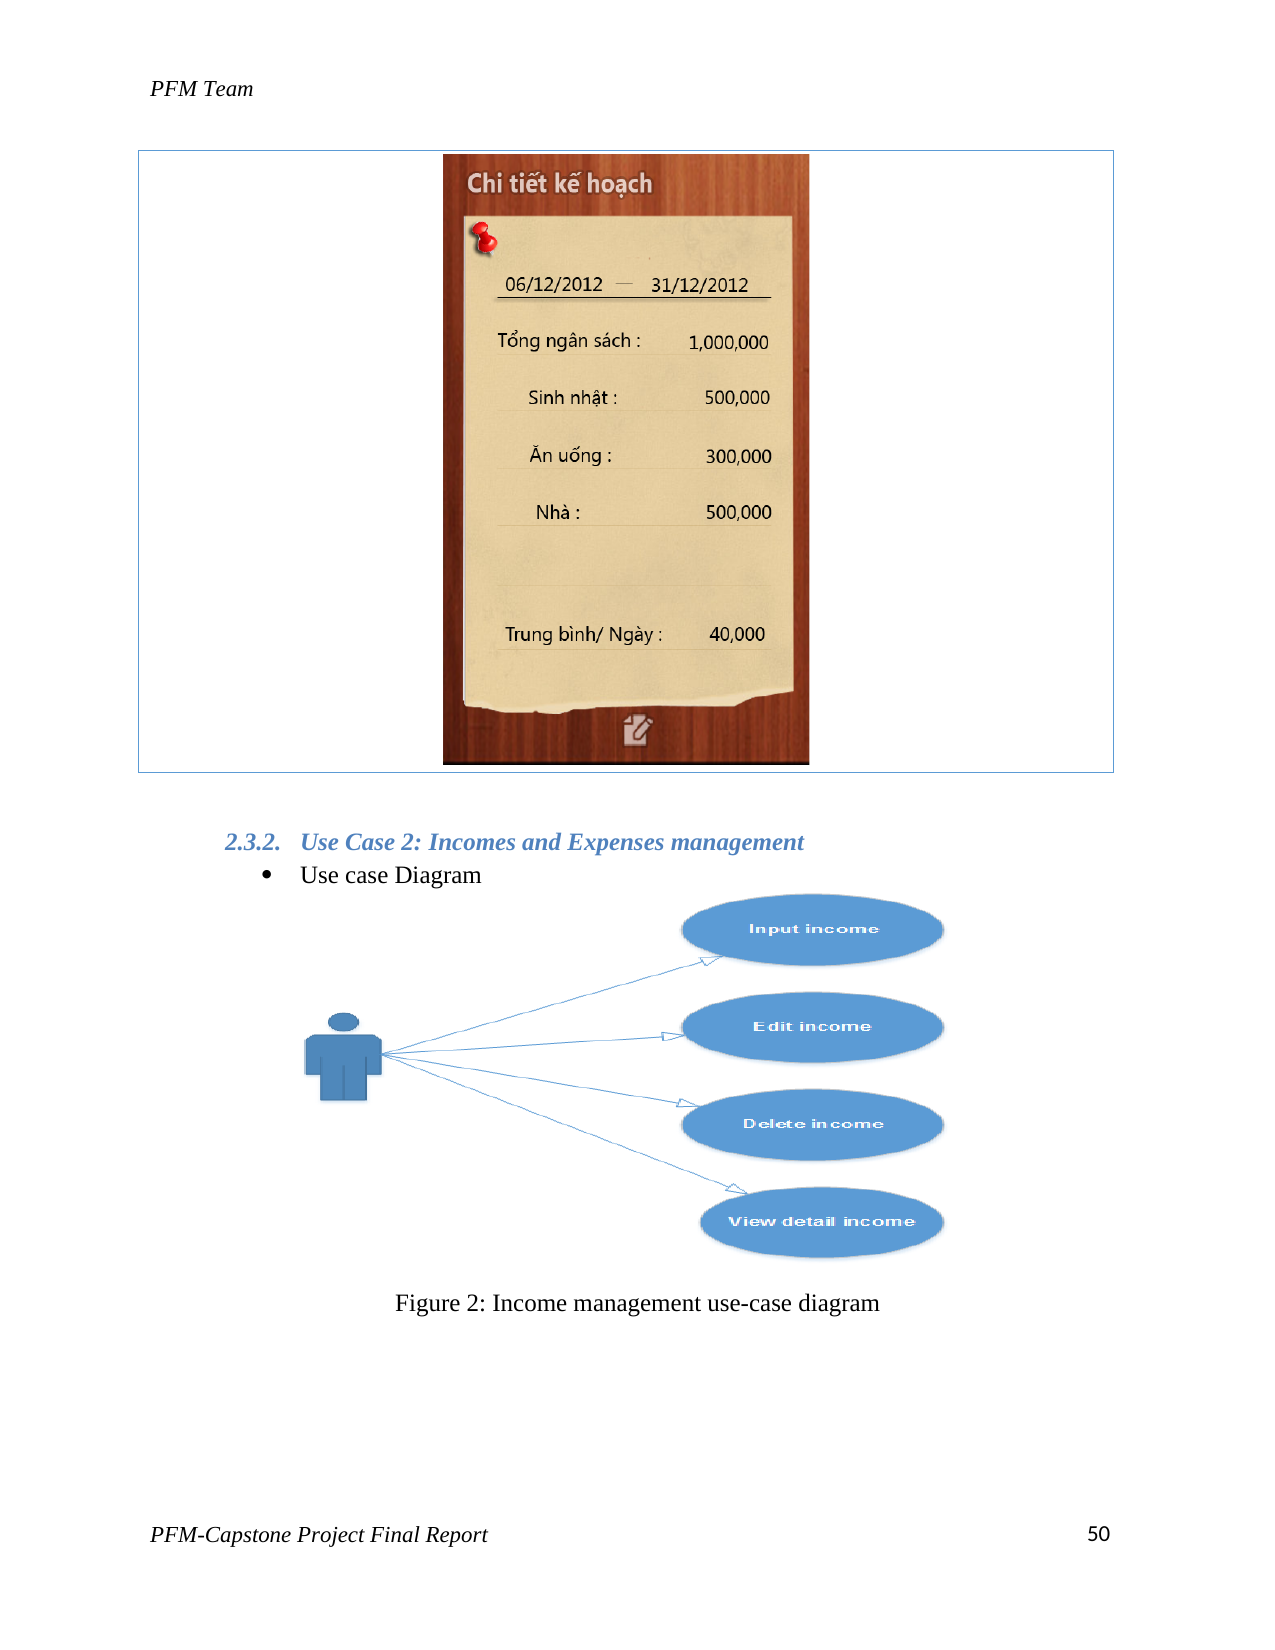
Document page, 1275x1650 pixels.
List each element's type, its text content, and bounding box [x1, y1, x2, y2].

subtitle Use Case 2: Incomes and Expenses management [225, 827, 1125, 856]
text Figure 2: Income management use-case diagram [150, 1288, 1125, 1317]
list Use case Diagram [262, 860, 1125, 888]
picture [300, 892, 952, 1264]
picture [443, 154, 810, 765]
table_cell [139, 151, 1113, 772]
